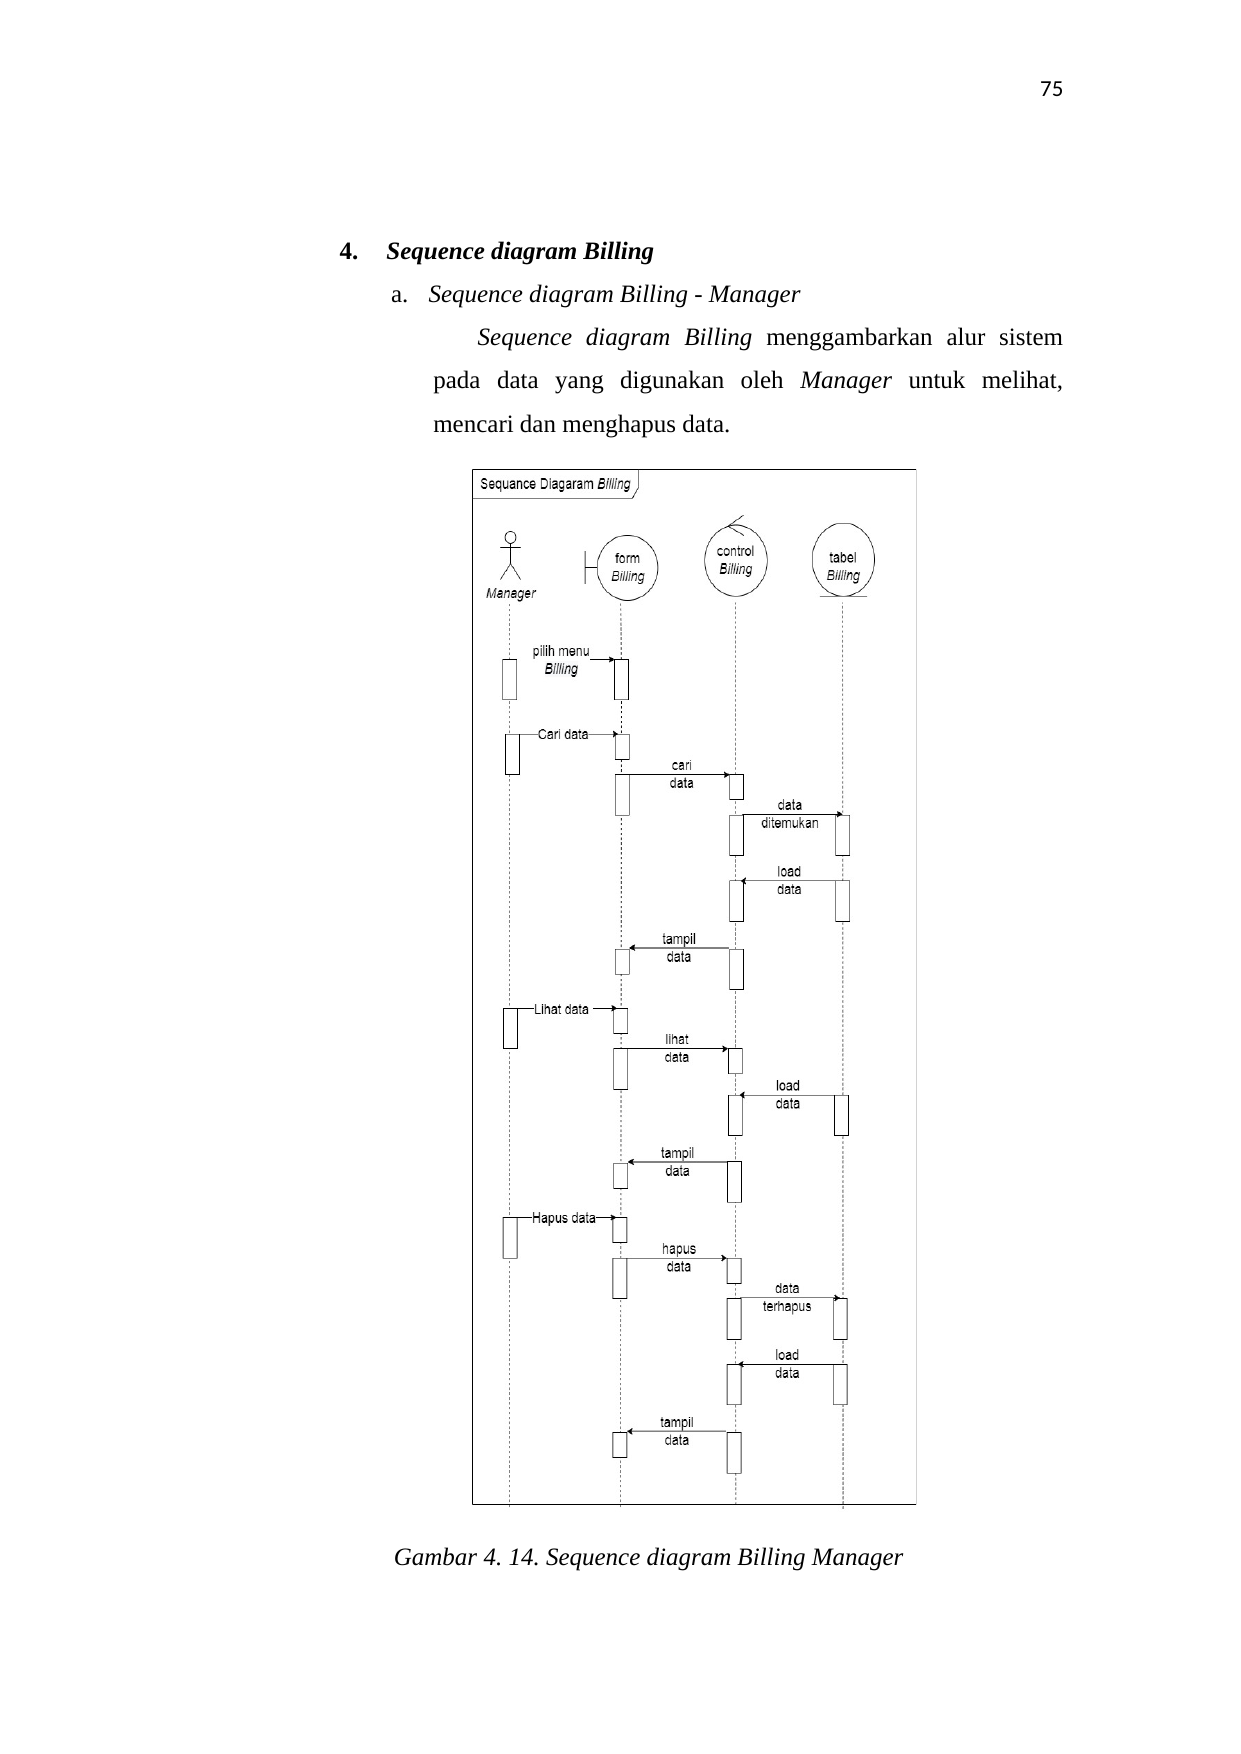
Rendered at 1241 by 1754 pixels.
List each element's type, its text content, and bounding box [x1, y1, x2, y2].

list Sequence diagram Billing - Manager [391, 279, 1063, 308]
picture [471, 468, 917, 1512]
list Sequence diagram Billing [339, 236, 1063, 265]
text Sequence diagram Billing menggambarkan alur sistem pada data yang digunakan oleh Manager untuk melihat, mencari dan menghapus data. [433, 322, 1063, 437]
text Gambar 4. 14. Sequence diagram Billing Manager [236, 1542, 1063, 1571]
